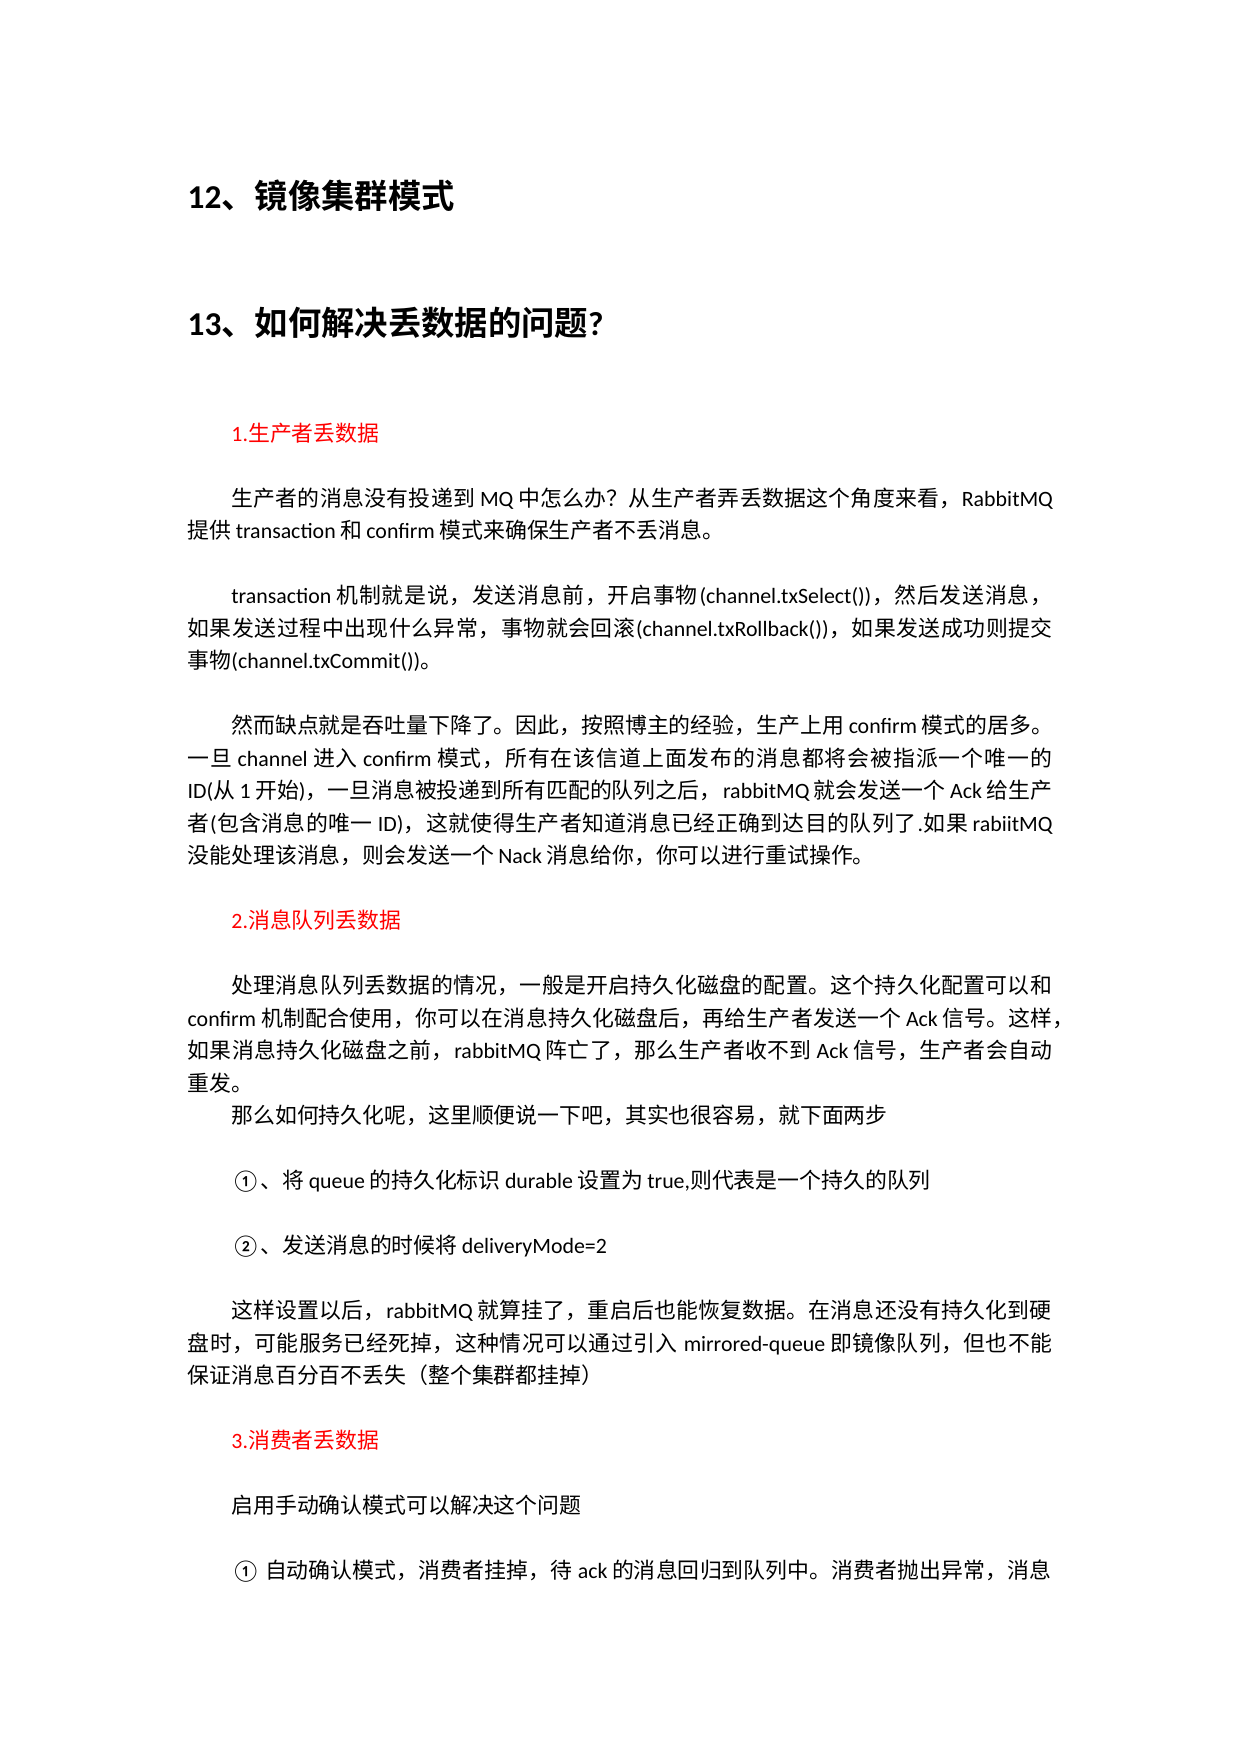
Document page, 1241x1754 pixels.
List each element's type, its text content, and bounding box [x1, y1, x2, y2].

list 然而缺点就是吞吐量下降了。因此，按照博主的经验，生产上用confirm模式的居多。一旦channel进入confirm模式，所有在该信道上面发布的消息都将会被指派一个唯一的ID(从1开始)，一旦消息被投递到所有匹配的队列之后，rabbitMQ就会发送一个Ack给生产者(包含消息的唯一ID)，这就使得生产者知道消息已经正确到达目的队列了.如果rabiitMQ没能处理该消息，则会发送一个Nack消息给你，你可以进行重试操作。 [187, 708, 1053, 871]
list 启用手动确认模式可以解决这个问题 [187, 1488, 1053, 1521]
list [187, 1553, 1053, 1586]
list 处理消息队列丢数据的情况，一般是开启持久化磁盘的配置。这个持久化配置可以和confirm机制配合使用，你可以在消息持久化磁盘后，再给生产者发送一个Ack信号。这样，如果消息持久化磁盘之前，rabbitMQ阵亡了，那么生产者收不到Ack信号，生产者会自动重发。 [187, 968, 1053, 1098]
list 1.生产者丢数据 [187, 416, 1053, 448]
list transaction机制就是说，发送消息前，开启事物(channel.txSelect())，然后发送消息，如果发送过程中出现什么异常，事物就会回滚(channel.txRollback())，如果发送成功则提交事物(channel.txCommit())。 [187, 578, 1053, 676]
list 2.消息队列丢数据 [187, 903, 1053, 936]
list ②、发送消息的时候将deliveryMode=2 [187, 1228, 1053, 1261]
list 生产者的消息没有投递到MQ中怎么办？从生产者弄丢数据这个角度来看，RabbitMQ提供transaction和confirm模式来确保生产者不丢消息。 [187, 481, 1053, 546]
list 这样设置以后，rabbitMQ就算挂了，重启后也能恢复数据。在消息还没有持久化到硬盘时，可能服务已经死掉，这种情况可以通过引入mirrored-queue即镜像队列，但也不能保证消息百分百不丢失（整个集群都挂掉） [187, 1293, 1053, 1391]
subtitle 镜像集群模式 [187, 162, 1053, 227]
list ①、将queue的持久化标识durable设置为true,则代表是一个持久的队列 [187, 1163, 1053, 1196]
subtitle 13、如何解决丢数据的问题? [187, 289, 1053, 354]
list 那么如何持久化呢，这里顺便说一下吧，其实也很容易，就下面两步 [187, 1098, 1053, 1131]
list 3.消费者丢数据 [187, 1423, 1053, 1456]
